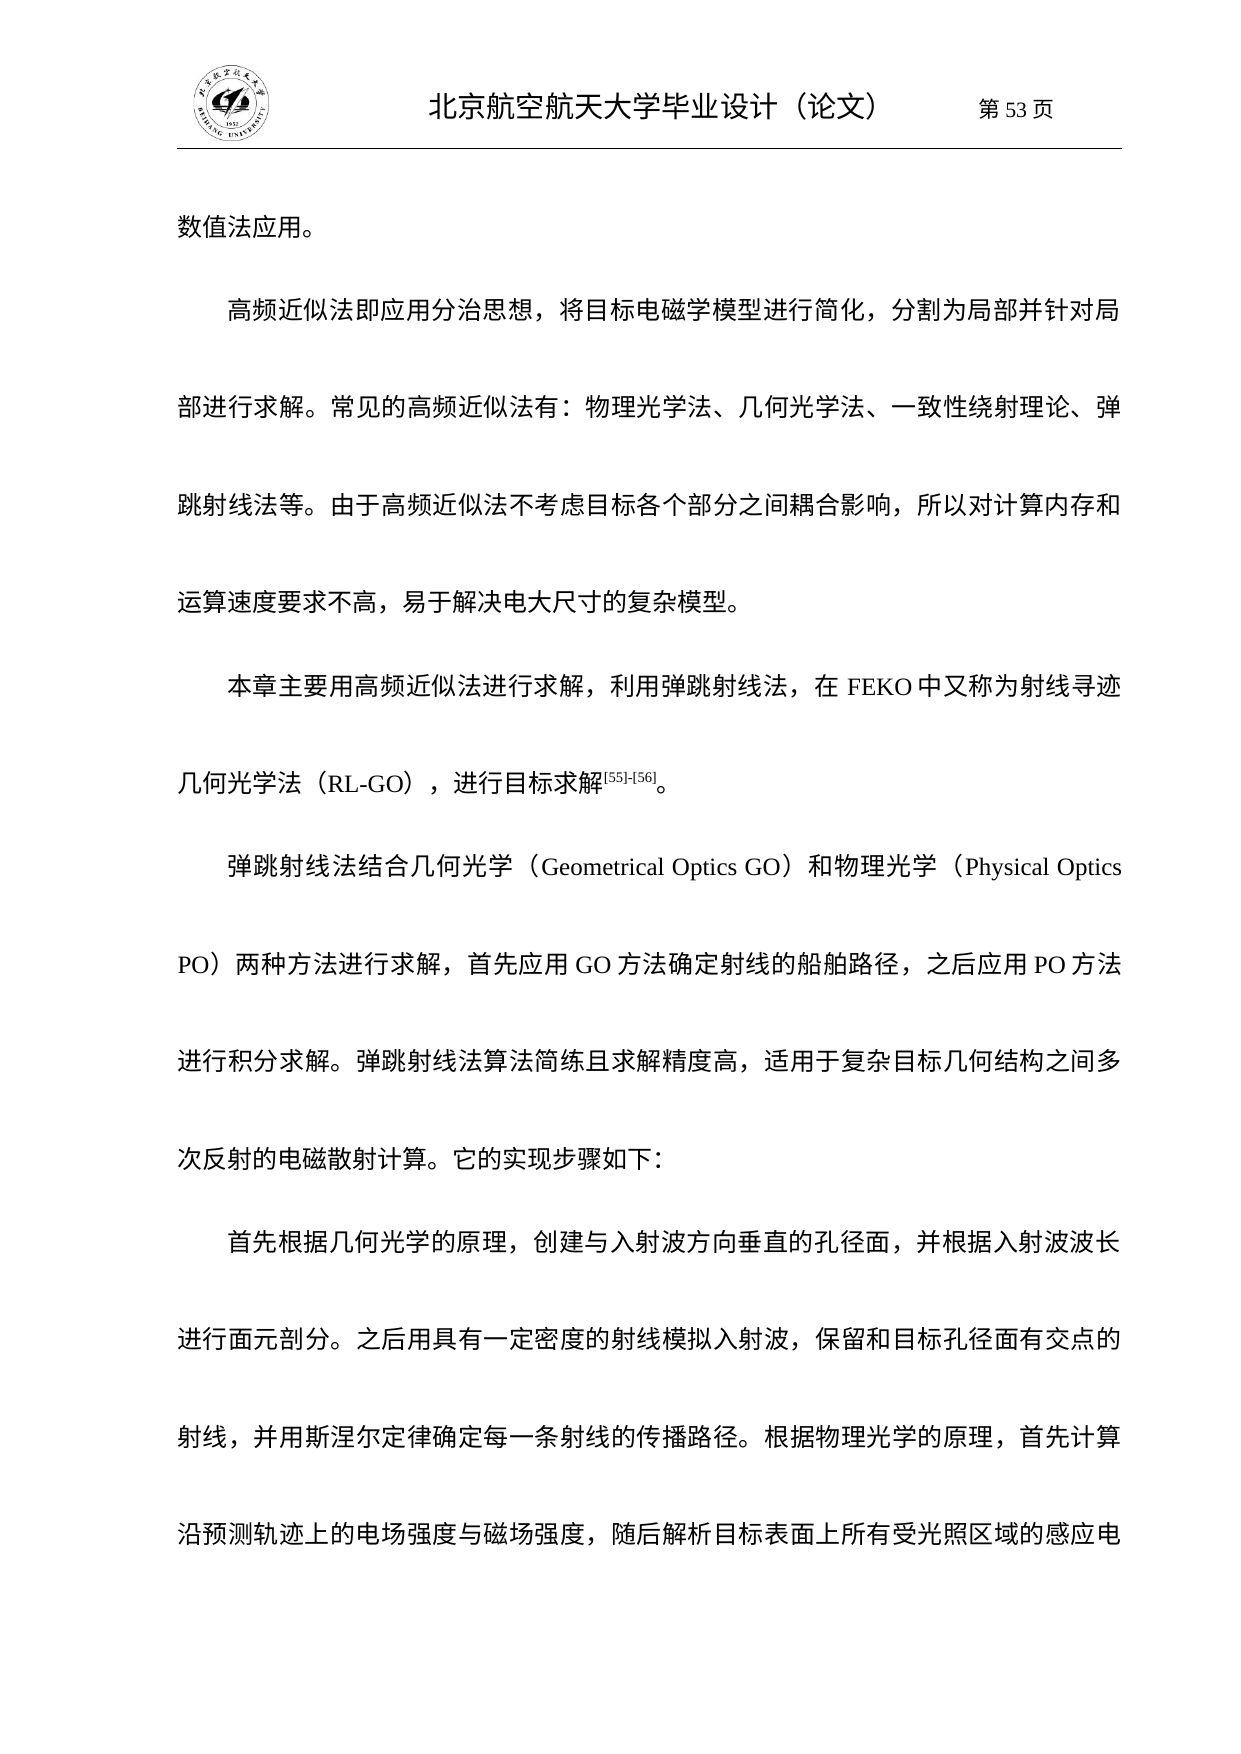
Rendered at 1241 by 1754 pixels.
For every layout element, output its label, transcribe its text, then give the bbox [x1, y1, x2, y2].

text 高频近似法即应用分治思想，将目标电磁学模型进行简化，分割为局部并针对局部进行求解。常见的高频近似法有：物理光学法、几何光学法、一致性绕射理论、弹跳射线法等。由于高频近似法不考虑目标各个部分之间耦合影响，所以对计算内存和运算速度要求不高，易于解决电大尺寸的复杂模型。 [177, 276, 1122, 633]
text 弹跳射线法结合几何光学（Geometrical Optics GO）和物理光学（Physical Optics PO）两种方法进行求解，首先应用GO方法确定射线的船舶路径，之后应用PO方法进行积分求解。弹跳射线法算法简练且求解精度高，适用于复杂目标几何结构之间多次反射的电磁散射计算。它的实现步骤如下： [177, 832, 1122, 1190]
text 本章主要用高频近似法进行求解，利用弹跳射线法，在FEKO中又称为射线寻迹几何光学法（RL-GO），进行目标求解[55-56]。 [177, 652, 1122, 814]
picture [193, 65, 269, 141]
